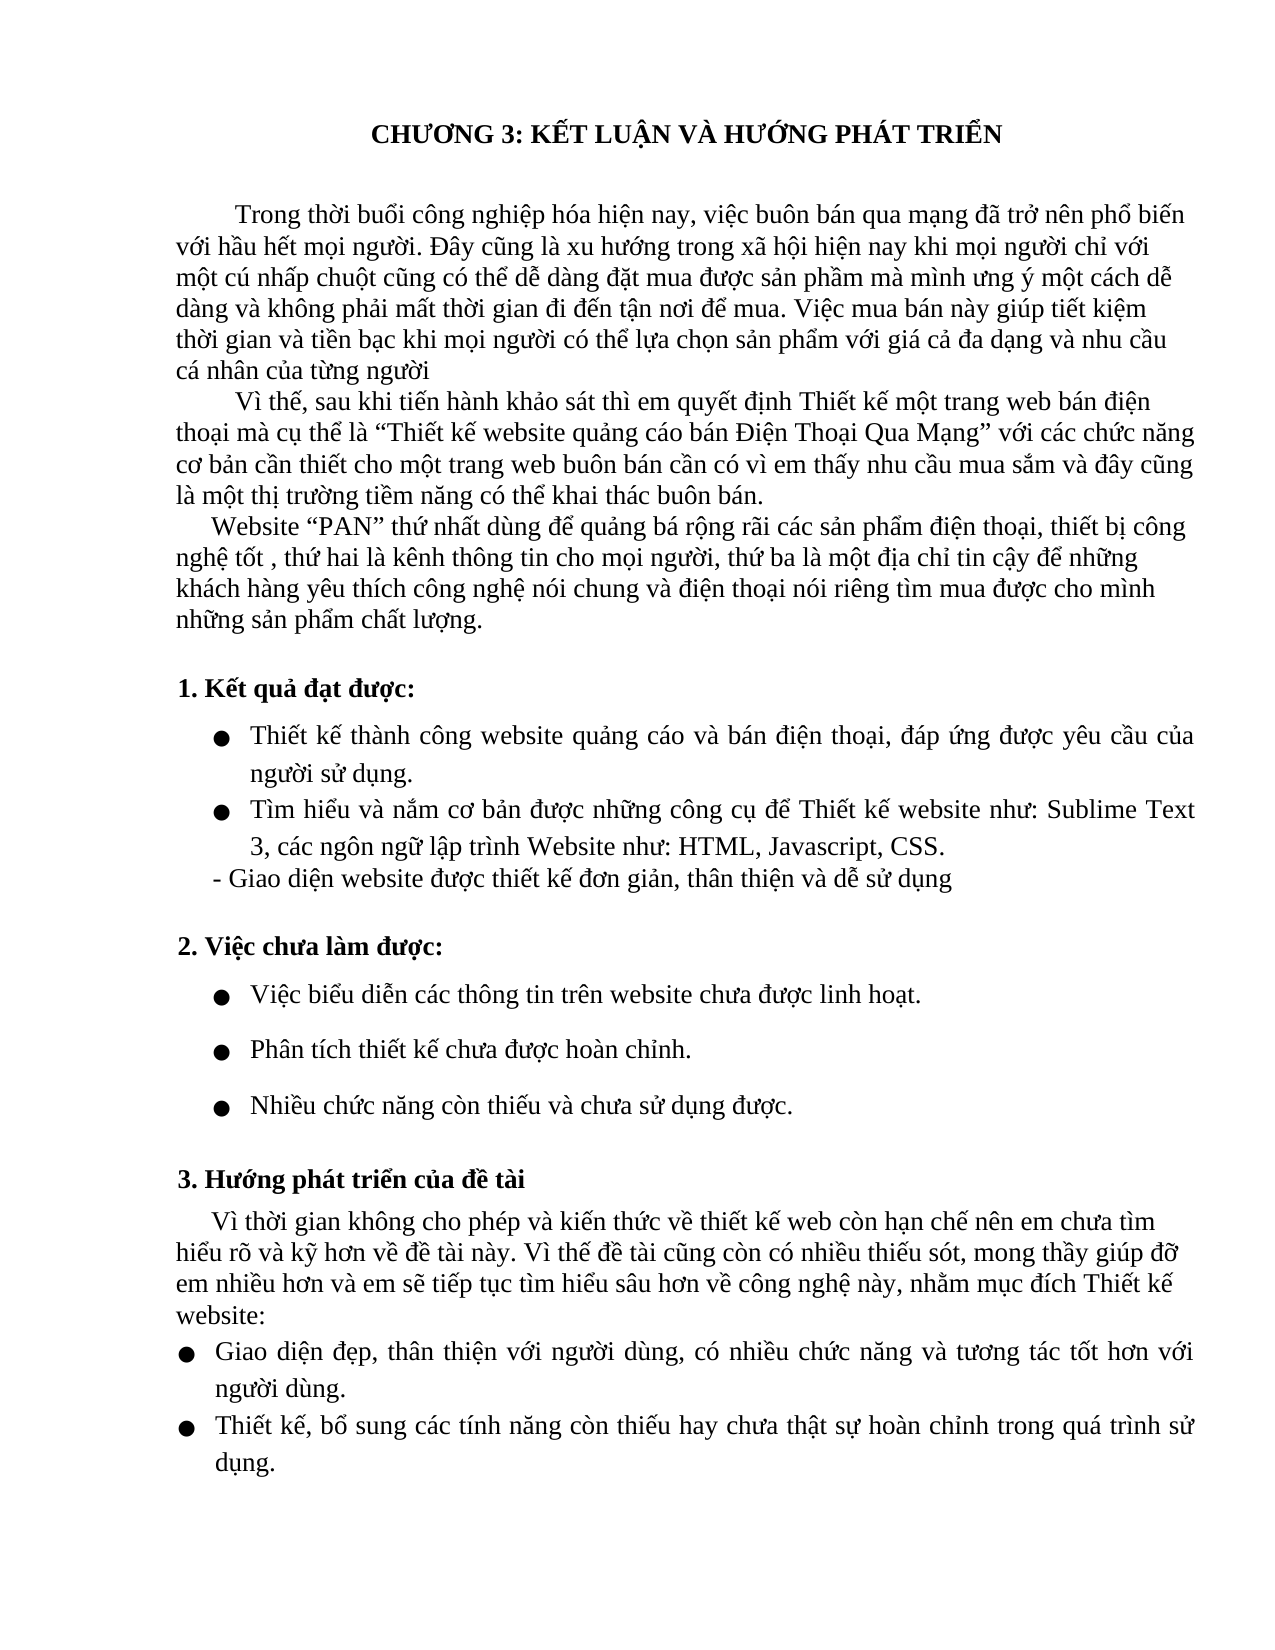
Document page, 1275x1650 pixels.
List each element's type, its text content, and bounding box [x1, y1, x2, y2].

text Website “PAN” thứ nhất dùng để quảng bá rộng rãi các sản phẩm điện thoại, thiết bị công nghệ tốt , thứ hai là kênh thông tin cho mọi người, thứ ba là một địa chỉ tin cậy để những khách hàng yêu thích công nghệ nói chung và điện thoại nói riêng tìm mua được cho mình những sản phẩm chất lượng. [176, 510, 1196, 634]
text Vì thế, sau khi tiến hành khảo sát thì em quyết định Thiết kế một trang web bán điện thoại mà cụ thể là “Thiết kế website quảng cáo bán Điện Thoại Qua Mạng” với các chức năng cơ bản cần thiết cho một trang web buôn bán cần có vì em thấy nhu cầu mua sắm và đây cũng là một thị trường tiềm năng có thể khai thác buôn bán. [176, 385, 1196, 510]
list Việc biểu diễn các thông tin trên website chưa được linh hoạt. [212, 972, 1196, 1015]
list Thiết kế thành công website quảng cáo và bán điện thoại, đáp ứng được yêu cầu của người sử dụng. [212, 714, 1196, 788]
list Thiết kế, bổ sung các tính năng còn thiếu hay chưa thật sự hoàn chỉnh trong quá trình sử dụng. [177, 1404, 1196, 1478]
subtitle 2. Việc chưa làm được: [177, 930, 1196, 961]
subtitle 1. Kết quả đạt được: [177, 672, 1196, 703]
text Vì thời gian không cho phép và kiến thức về thiết kế web còn hạn chế nên em chưa tìm hiểu rõ và kỹ hơn về đề tài này. Vì thế đề tài cũng còn có nhiều thiếu sót, mong thầy giúp đỡ em nhiều hơn và em sẽ tiếp tục tìm hiểu sâu hơn về công nghệ này, nhằm mục đích Thiết kế website: [176, 1205, 1196, 1330]
list Phân tích thiết kế chưa được hoàn chỉnh. [212, 1028, 1196, 1070]
list Nhiều chức năng còn thiếu và chưa sử dụng được. [212, 1083, 1196, 1126]
list Giao diện đẹp, thân thiện với người dùng, có nhiều chức năng và tương tác tốt hơn với người dùng. [177, 1330, 1196, 1404]
subtitle CHƯƠNG 3: KẾT LUẬN VÀ HƯỚNG PHÁT TRIỂN [177, 118, 1196, 149]
text Trong thời buổi công nghiệp hóa hiện nay, việc buôn bán qua mạng đã trở nên phổ biến với hầu hết mọi người. Đây cũng là xu hướng trong xã hội hiện nay khi mọi người chỉ với một cú nhấp chuột cũng có thể dễ dàng đặt mua được sản phầm mà mình ưng ý một cách dễ dàng và không phải mất thời gian đi đến tận nơi để mua. Việc mua bán này giúp tiết kiệm thời gian và tiền bạc khi mọi người có thể lựa chọn sản phẩm với giá cả đa dạng và nhu cầu cá nhân của từng người [176, 198, 1196, 385]
subtitle 3. Hướng phát triển của đề tài [177, 1163, 1196, 1194]
text - Giao diện website được thiết kế đơn giản, thân thiện và dễ sử dụng [212, 862, 1196, 893]
list Tìm hiểu và nắm cơ bản được những công cụ để Thiết kế website như: Sublime Text 3, các ngôn ngữ lập trình Website như: HTML, Javascript, CSS. [212, 788, 1196, 862]
